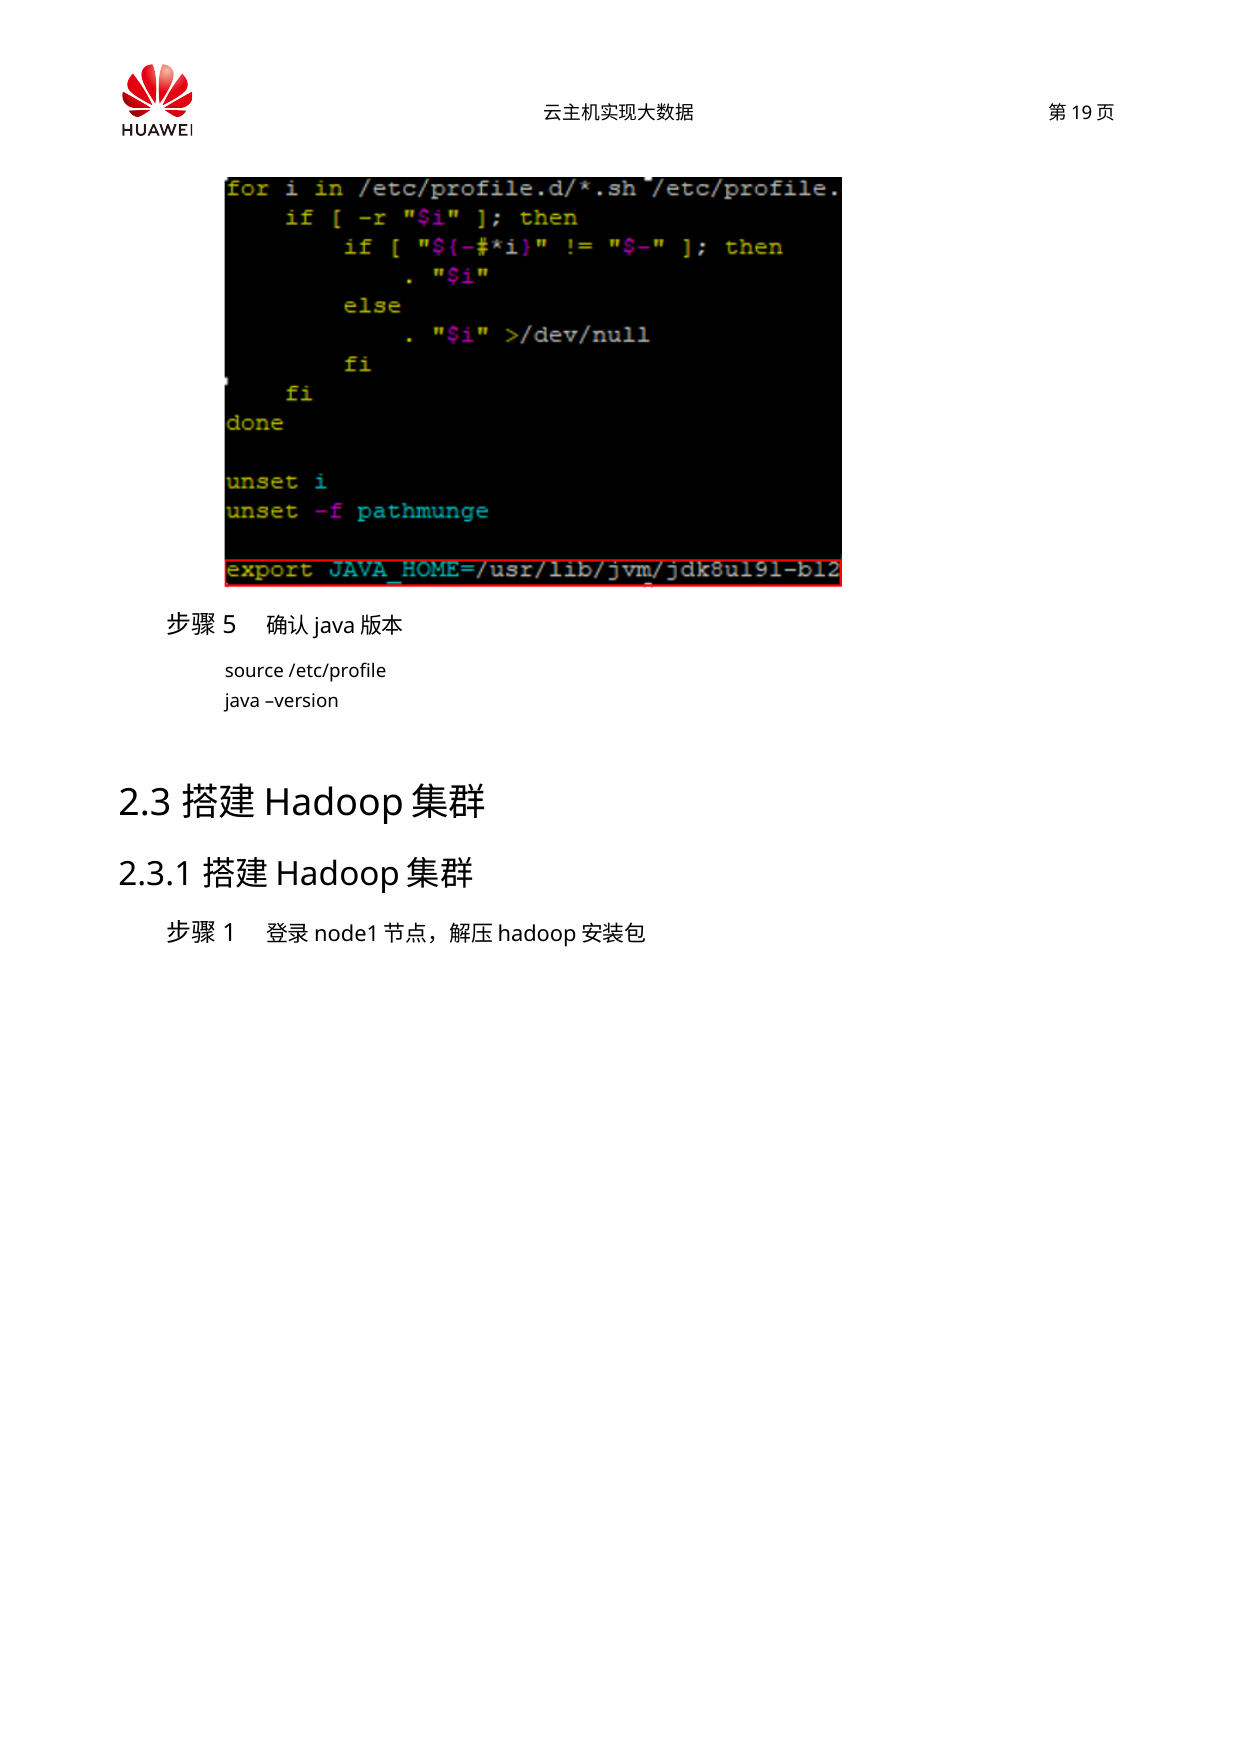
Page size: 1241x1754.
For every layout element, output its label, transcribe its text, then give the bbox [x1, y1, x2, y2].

subtitle 搭建Hadoop集群 [118, 775, 1122, 826]
text source /etc/profile [224, 658, 1122, 683]
picture [224, 177, 842, 588]
text 确认java版本 [236, 605, 1122, 641]
text 登录node1节点，解压hadoop安装包 [236, 912, 1122, 948]
subtitle 搭建Hadoop集群 [118, 847, 1122, 896]
picture [122, 64, 193, 136]
text java –version [224, 687, 1122, 713]
